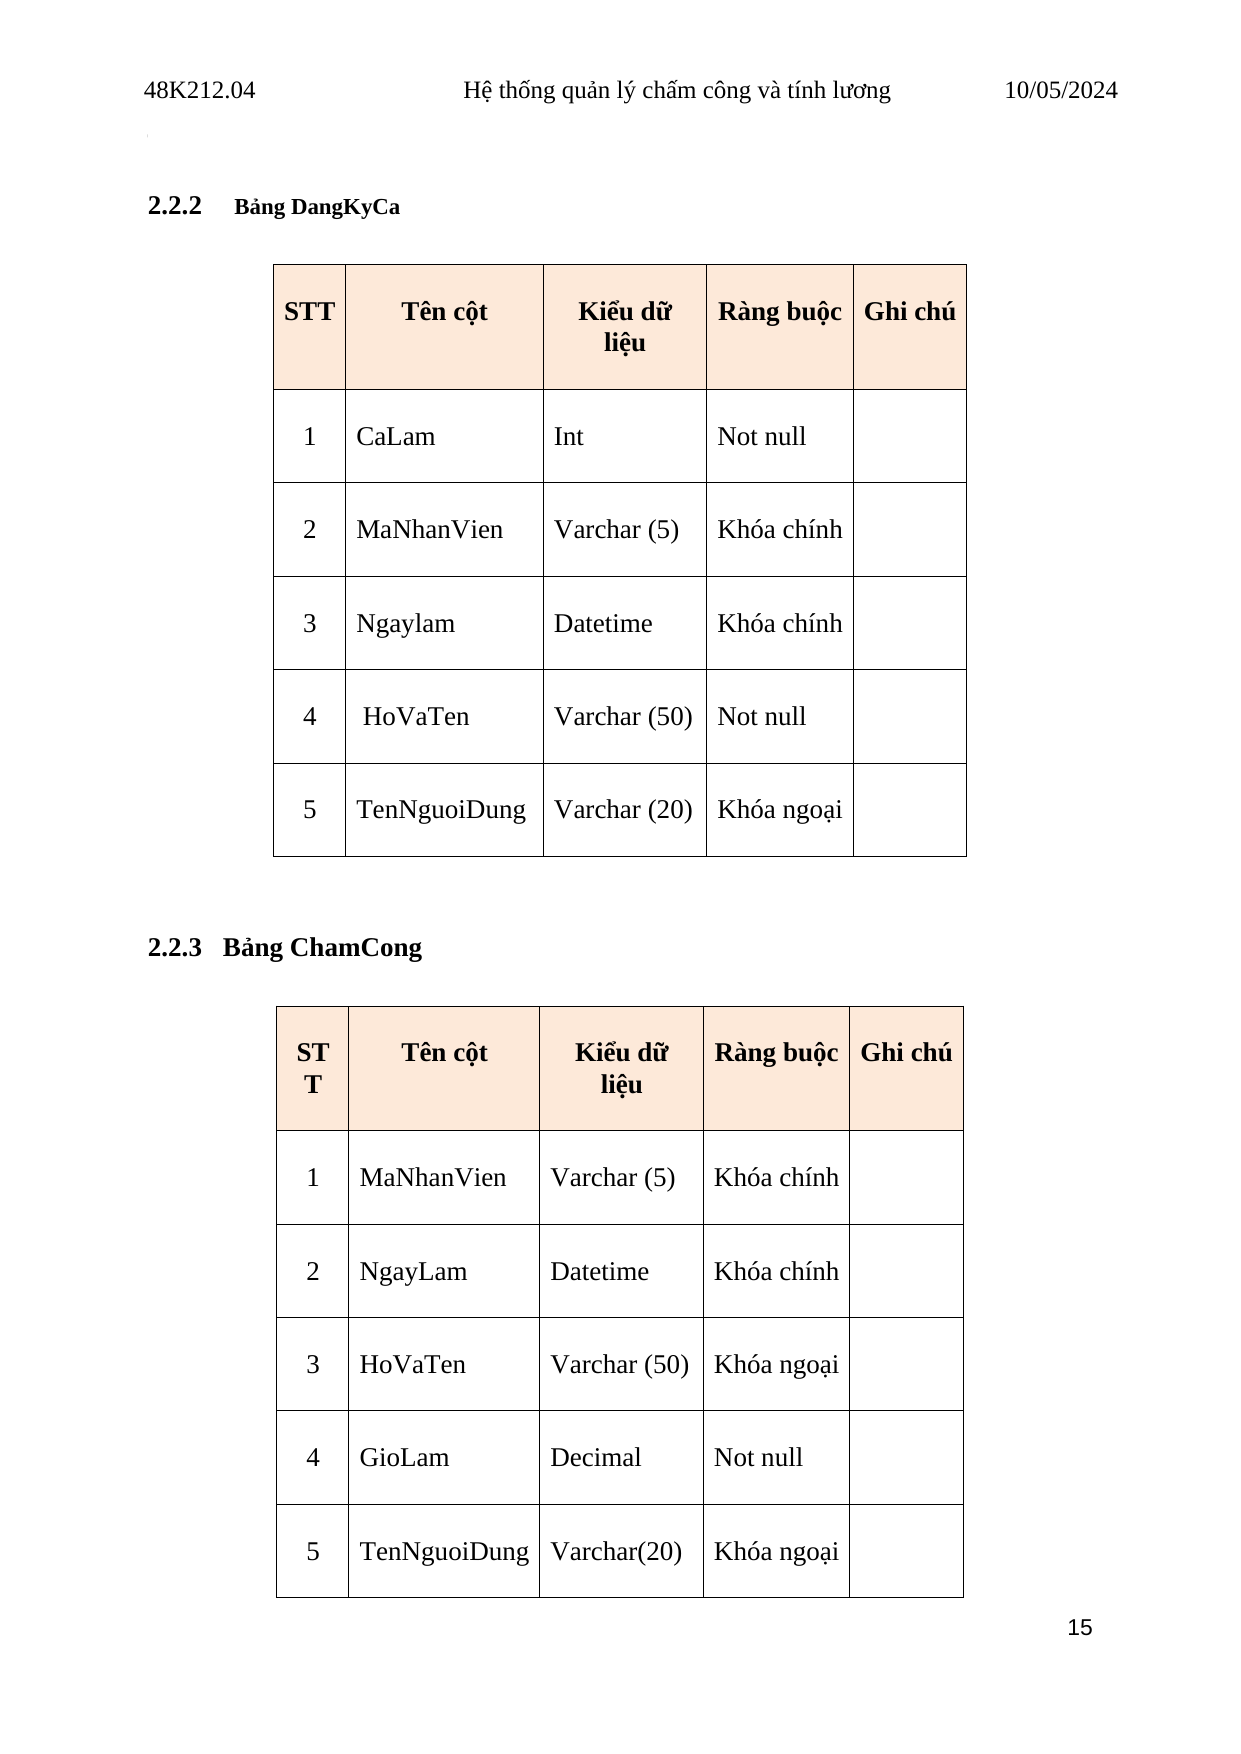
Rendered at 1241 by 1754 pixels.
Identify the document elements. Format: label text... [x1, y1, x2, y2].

subtitle Bảng DangKyCa [148, 189, 1092, 221]
table_cell CaLam [346, 390, 543, 482]
table_cell Varchar (20) [544, 764, 706, 856]
table_header Ghi chú [854, 265, 966, 389]
table_cell Khóa ngoại [704, 1318, 849, 1410]
table_cell Varchar (50) [540, 1318, 703, 1410]
table_cell Decimal [540, 1411, 703, 1504]
table_cell [850, 1411, 963, 1504]
table_cell [850, 1131, 963, 1223]
table_cell [854, 577, 966, 669]
table_cell Khóa chính [707, 577, 853, 669]
table_cell TenNguoiDung [346, 764, 543, 856]
table_cell 4 [277, 1411, 348, 1504]
table_header Kiểu dữ liệu [544, 265, 706, 389]
table_cell [850, 1505, 963, 1597]
table_cell Varchar(20) [540, 1505, 703, 1597]
table_cell 3 [277, 1318, 348, 1410]
table_header Ràng buộc [704, 1007, 849, 1130]
table_cell [850, 1225, 963, 1317]
table_cell Int [544, 390, 706, 482]
table_cell 5 [274, 764, 345, 856]
table_header Tên cột [349, 1007, 539, 1130]
table_cell 2 [277, 1225, 348, 1317]
table_cell Khóa ngoại [704, 1505, 849, 1597]
table_cell Varchar (5) [544, 483, 706, 576]
table_cell 1 [274, 390, 345, 482]
table_cell MaNhanVien [346, 483, 543, 576]
table_cell [854, 483, 966, 576]
table_cell HoVaTen [346, 670, 543, 763]
table_header Ràng buộc [707, 265, 853, 389]
table_cell 3 [274, 577, 345, 669]
table_cell 1 [277, 1131, 348, 1223]
table_cell NgayLam [349, 1225, 539, 1317]
table_cell Varchar (50) [544, 670, 706, 763]
table_cell GioLam [349, 1411, 539, 1504]
table_cell Datetime [540, 1225, 703, 1317]
table_cell HoVaTen [349, 1318, 539, 1410]
table_cell 2 [274, 483, 345, 576]
table_cell Datetime [544, 577, 706, 669]
table_cell MaNhanVien [349, 1131, 539, 1223]
table_cell Ngaylam [346, 577, 543, 669]
table_cell Khóa chính [707, 483, 853, 576]
table_cell [854, 670, 966, 763]
table_cell Khóa chính [704, 1225, 849, 1317]
table_header STT [277, 1007, 348, 1130]
table_cell Khóa chính [704, 1131, 849, 1223]
table_cell Not null [704, 1411, 849, 1504]
table_header Tên cột [346, 265, 543, 389]
subtitle Bảng ChamCong [148, 931, 1092, 962]
table_cell Not null [707, 670, 853, 763]
table_cell [854, 390, 966, 482]
table_cell [854, 764, 966, 856]
table_cell 4 [274, 670, 345, 763]
table_header Ghi chú [850, 1007, 963, 1130]
table_cell 5 [277, 1505, 348, 1597]
table_header Kiểu dữ liệu [540, 1007, 703, 1130]
table_cell Not null [707, 390, 853, 482]
table_cell TenNguoiDung [349, 1505, 539, 1597]
table_cell Varchar (5) [540, 1131, 703, 1223]
table_cell Khóa ngoại [707, 764, 853, 856]
table_header STT [274, 265, 345, 389]
table_cell [850, 1318, 963, 1410]
